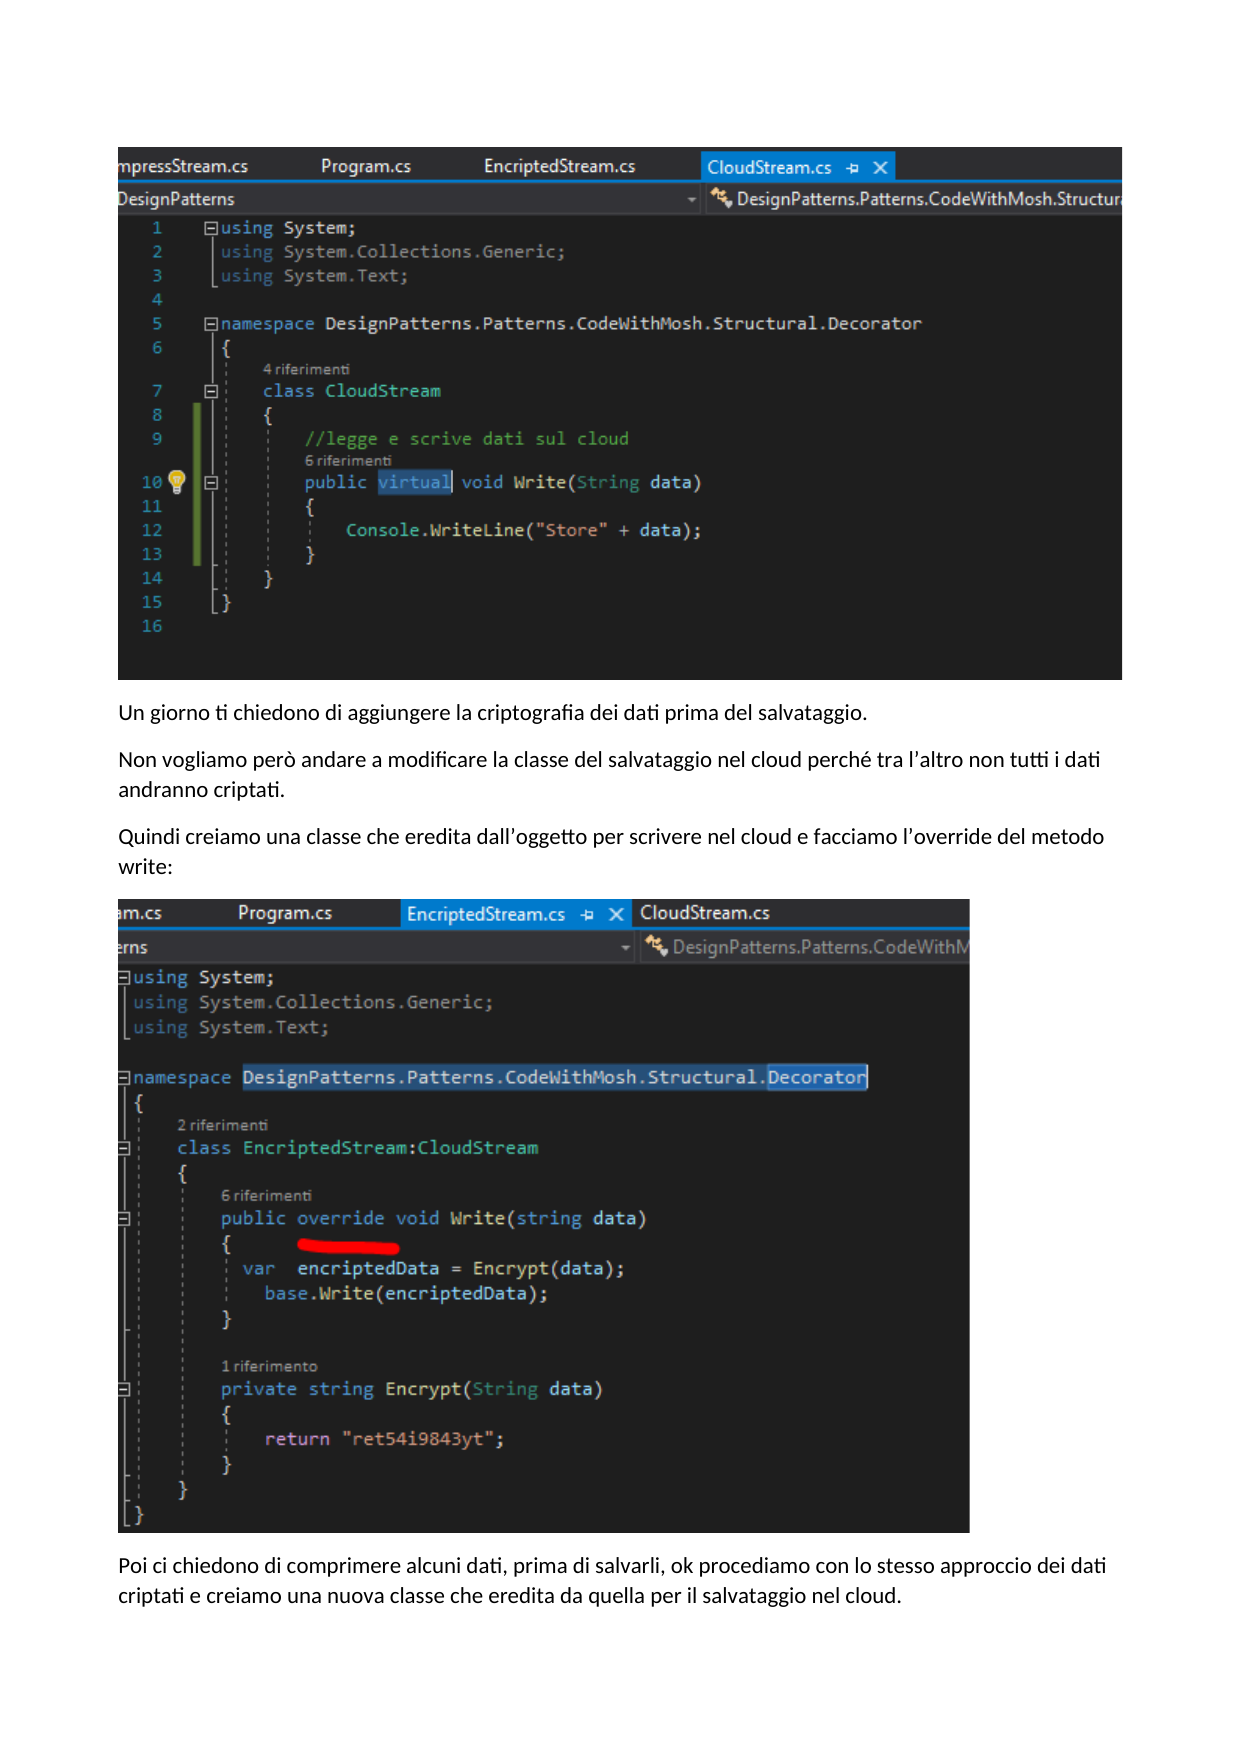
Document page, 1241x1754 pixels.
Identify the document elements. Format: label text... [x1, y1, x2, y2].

text Non vogliamo però andare a modificare la classe del salvataggio nel cloud perché tra l’altro non tutti i dati andranno criptati. [118, 745, 1122, 803]
picture [118, 899, 970, 1533]
text Poi ci chiedono di comprimere alcuni dati, prima di salvarli, ok procediamo con lo stesso approccio dei dati criptati e creiamo una nuova classe che eredita da quella per il salvataggio nel cloud. [118, 1551, 1122, 1609]
picture [118, 147, 1123, 680]
text Un giorno ti chiedono di aggiungere la criptografia dei dati prima del salvataggio. [118, 698, 1122, 726]
text Quindi creiamo una classe che eredita dall’oggetto per scrivere nel cloud e facciamo l’override del metodo write: [118, 822, 1122, 881]
